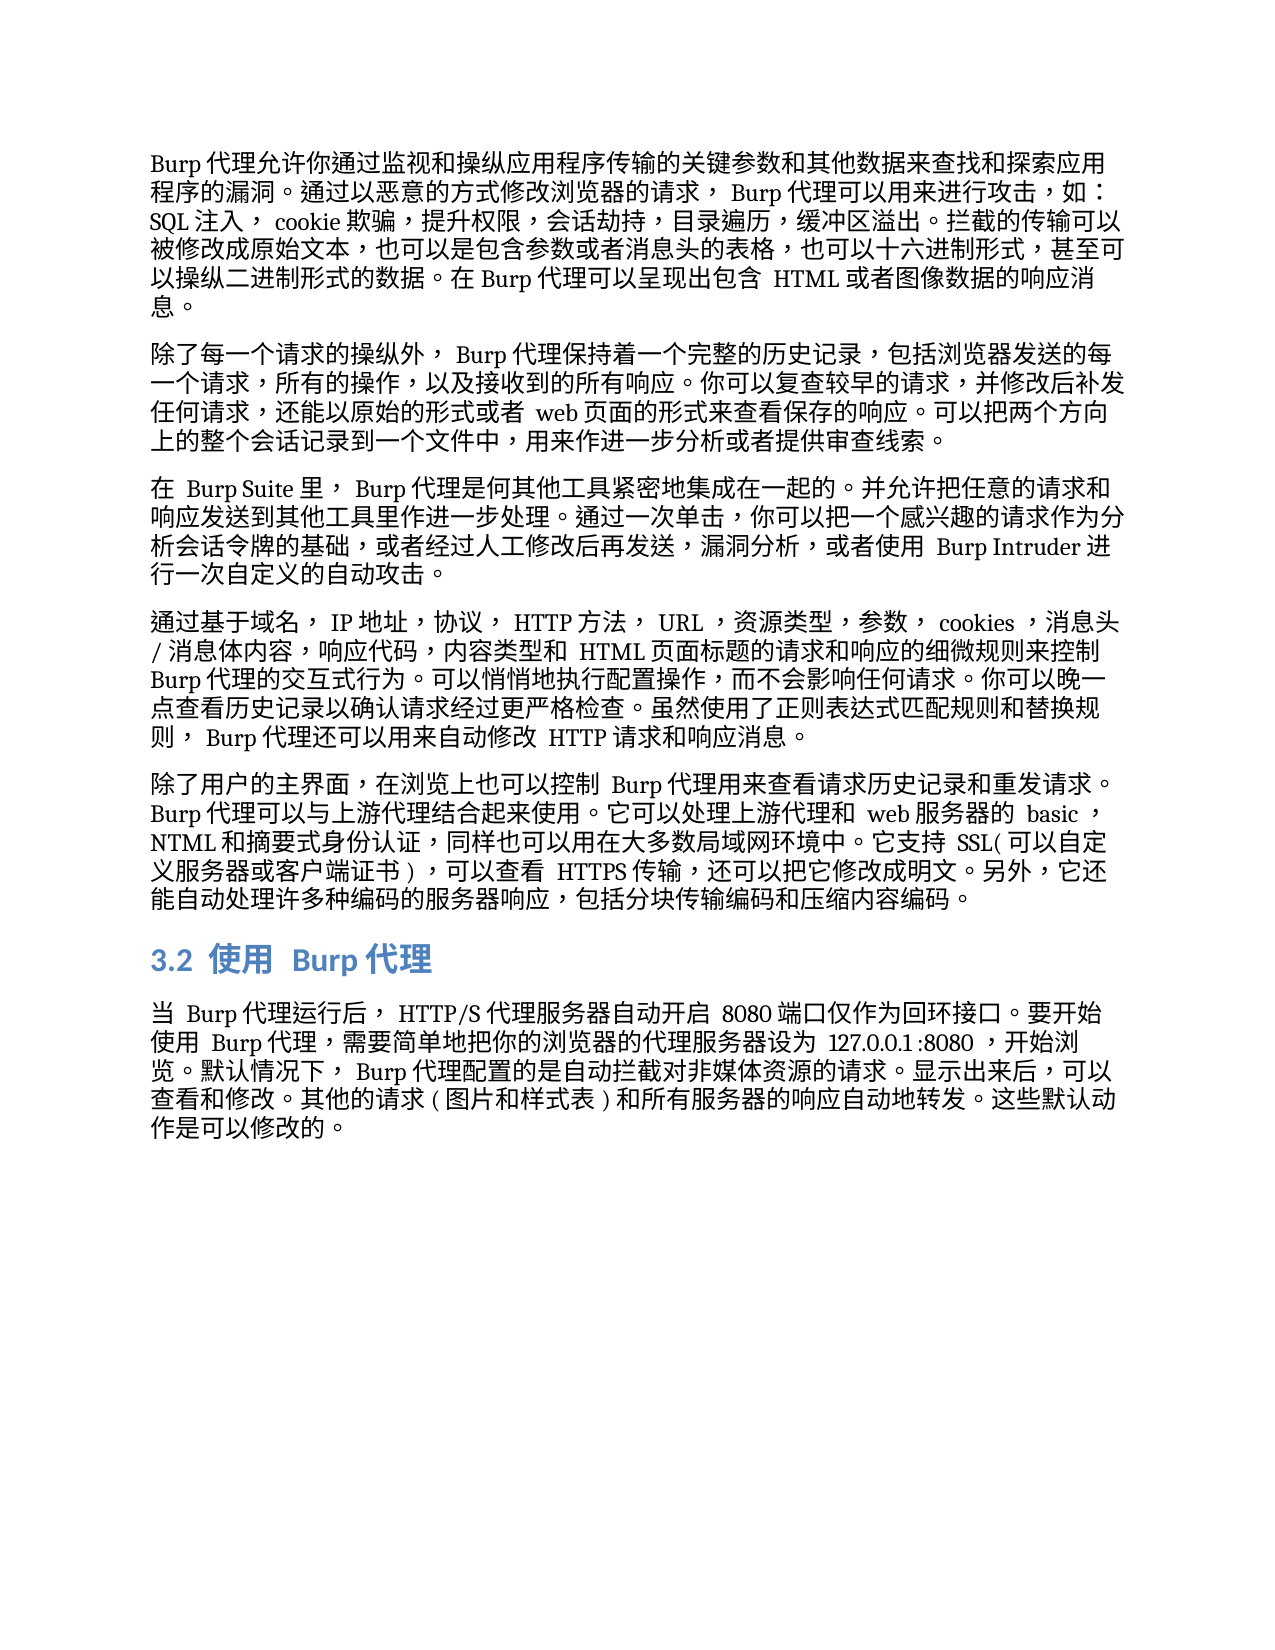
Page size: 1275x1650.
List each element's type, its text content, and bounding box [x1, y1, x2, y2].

text 当 Burp 代理运行后， HTTP/S 代理服务器自动开启 8080 端口仅作为回环接口。要开始使用 Burp 代理，需要简单地把你的浏览器的代理服务器设为 127.0.0.1 :8080 ，开始浏览。默认情况下， Burp 代理配置的是自动拦截对非媒体资源的请求。显示出来后，可以查看和修改。其他的请求 ( 图片和样式表 ) 和所有服务器的响应自动地转发。这些默认动作是可以修改的。 [150, 1000, 1125, 1144]
text Burp 代理允许你通过监视和操纵应用程序传输的关键参数和其他数据来查找和探索应用程序的漏洞。通过以恶意的方式修改浏览器的请求， Burp 代理可以用来进行攻击，如： SQL 注入， cookie 欺骗，提升权限，会话劫持，目录遍历，缓冲区溢出。拦截的传输可以被修改成原始文本，也可以是包含参数或者消息头的表格，也可以十六进制形式，甚至可以操纵二进制形式的数据。在 Burp 代理可以呈现出包含 HTML 或者图像数据的响应消息。 [150, 150, 1125, 322]
text 在 Burp Suite 里， Burp 代理是何其他工具紧密地集成在一起的。并允许把任意的请求和响应发送到其他工具里作进一步处理。通过一次单击，你可以把一个感兴趣的请求作为分析会话令牌的基础，或者经过人工修改后再发送，漏洞分析，或者使用 Burp Intruder 进行一次自定义的自动攻击。 [150, 475, 1125, 590]
text 除了用户的主界面，在浏览上也可以控制 Burp 代理用来查看请求历史记录和重发请求。 Burp 代理可以与上游代理结合起来使用。它可以处理上游代理和 web 服务器的 basic ， NTML 和摘要式身份认证，同样也可以用在大多数局域网环境中。它支持 SSL( 可以自定义服务器或客户端证书 ) ，可以查看 HTTPS 传输，还可以把它修改成明文。另外，它还能自动处理许多种编码的服务器响应，包括分块传输编码和压缩内容编码。 [150, 771, 1125, 915]
text 通过基于域名， IP 地址，协议， HTTP 方法， URL ，资源类型，参数， cookies ，消息头 / 消息体内容，响应代码，内容类型和 HTML 页面标题的请求和响应的细微规则来控制 Burp 代理的交互式行为。可以悄悄地执行配置操作，而不会影响任何请求。你可以晚一点查看历史记录以确认请求经过更严格检查。虽然使用了正则表达式匹配规则和替换规则， Burp 代理还可以用来自动修改 HTTP 请求和响应消息。 [150, 609, 1125, 752]
subtitle 3.2 使用 Burp 代理 [150, 936, 1125, 981]
text 除了每一个请求的操纵外， Burp 代理保持着一个完整的历史记录，包括浏览器发送的每一个请求，所有的操作，以及接收到的所有响应。你可以复查较早的请求，并修改后补发任何请求，还能以原始的形式或者 web 页面的形式来查看保存的响应。可以把两个方向上的整个会话记录到一个文件中，用来作进一步分析或者提供审查线索。 [150, 341, 1125, 456]
